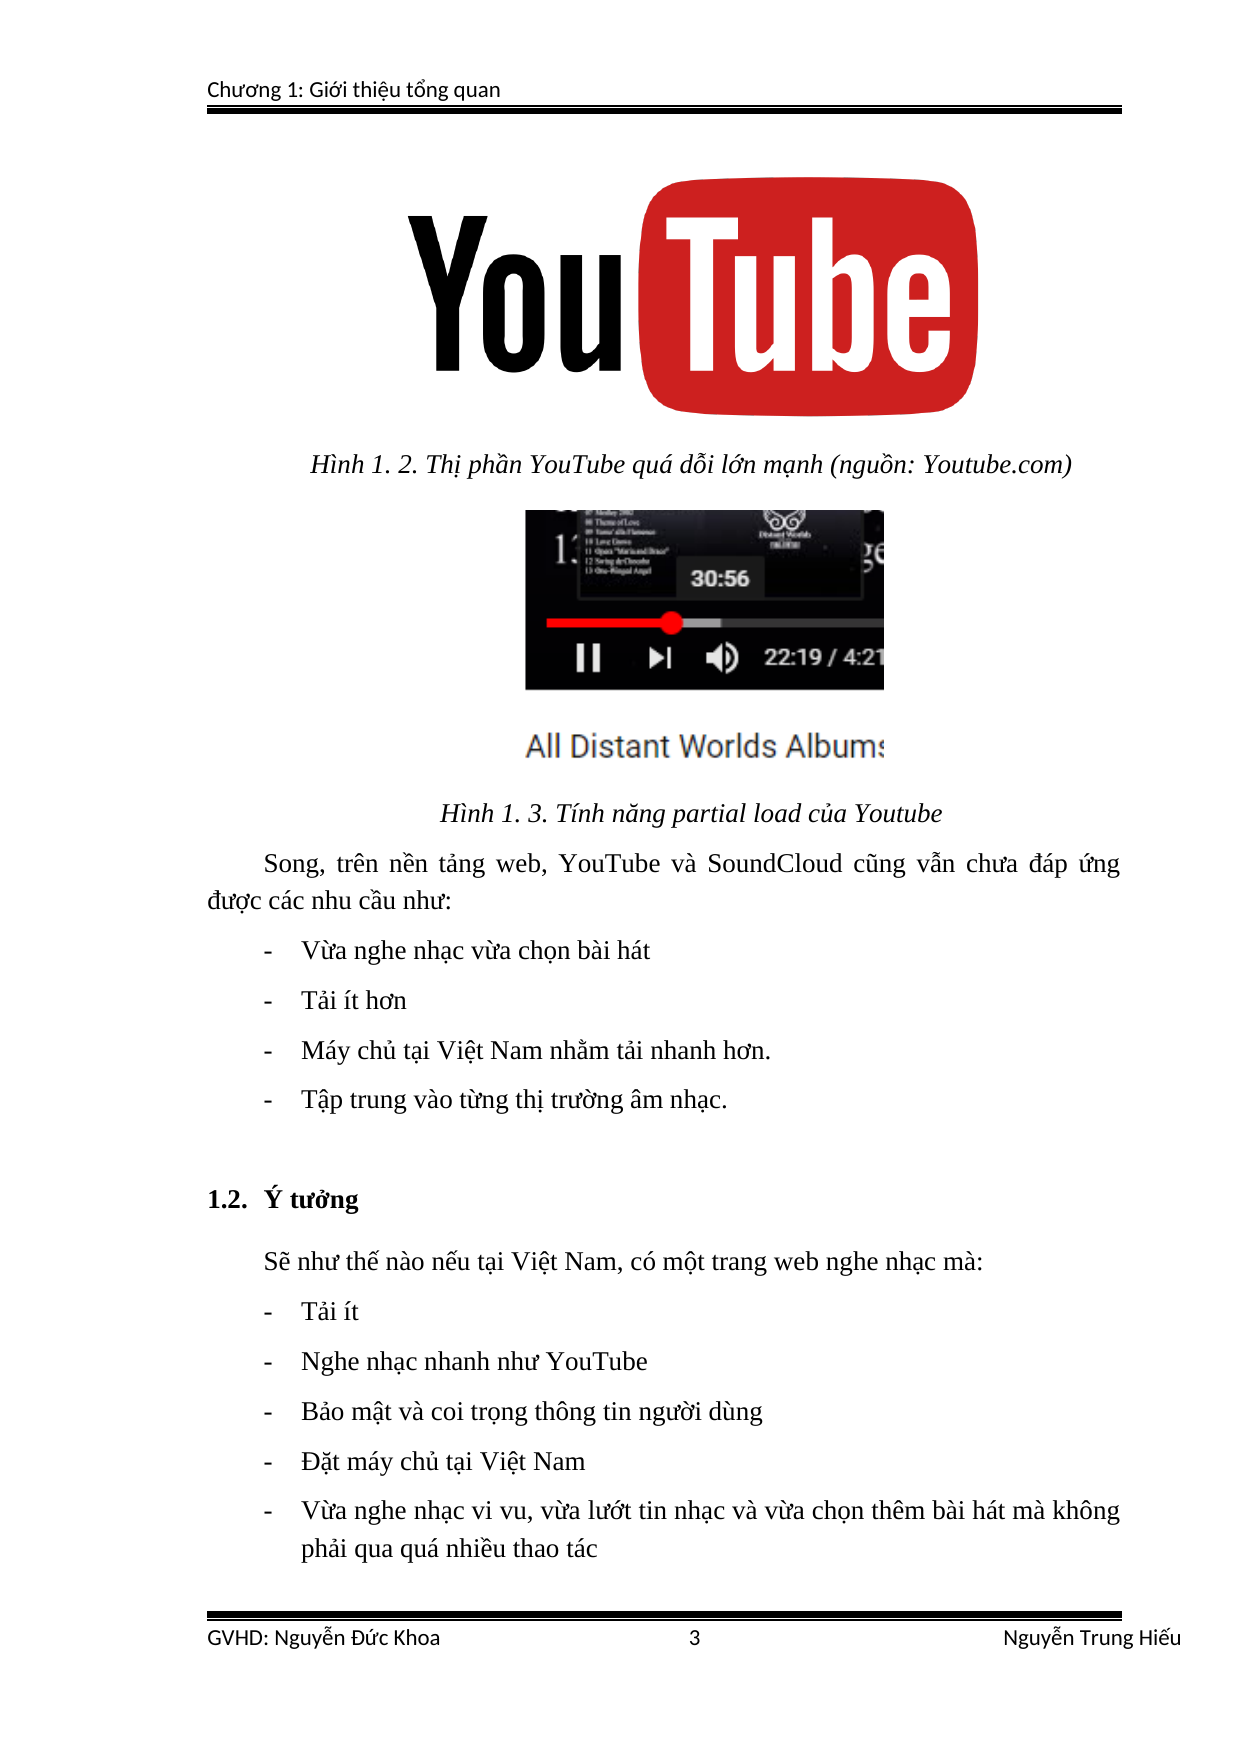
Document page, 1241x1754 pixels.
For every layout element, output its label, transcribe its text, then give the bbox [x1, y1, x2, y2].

list Vừa nghe nhạc vi vu, vừa lướt tin nhạc và vừa chọn thêm bài hát mà không phải qua quá nhiều thao tác [263, 1494, 1122, 1563]
picture [501, 510, 884, 767]
list Máy chủ tại Việt Nam nhằm tải nhanh hơn. [263, 1034, 1122, 1065]
list Ý tưởng [207, 1183, 1122, 1214]
text Song, trên nền tảng web, YouTube và SoundCloud cũng vẫn chưa đáp ứng được các nhu cầu như: [207, 847, 1122, 916]
text Hình 1. 2. Thị phần YouTube quá dỗi lớn mạnh (nguồn: Youtube.com) [207, 448, 1122, 479]
list Tập trung vào từng thị trường âm nhạc. [263, 1084, 1122, 1115]
list Tải ít hơn [263, 984, 1122, 1015]
list Nghe nhạc nhanh như YouTube [263, 1345, 1122, 1376]
text Sẽ như thế nào nếu tại Việt Nam, có một trang web nghe nhạc mà: [207, 1246, 1122, 1277]
list Tải ít [263, 1295, 1122, 1326]
list Vừa nghe nhạc vừa chọn bài hát [263, 934, 1122, 965]
list Đặt máy chủ tại Việt Nam [263, 1445, 1122, 1476]
picture [406, 177, 979, 418]
list Bảo mật và coi trọng thông tin người dùng [263, 1395, 1122, 1426]
